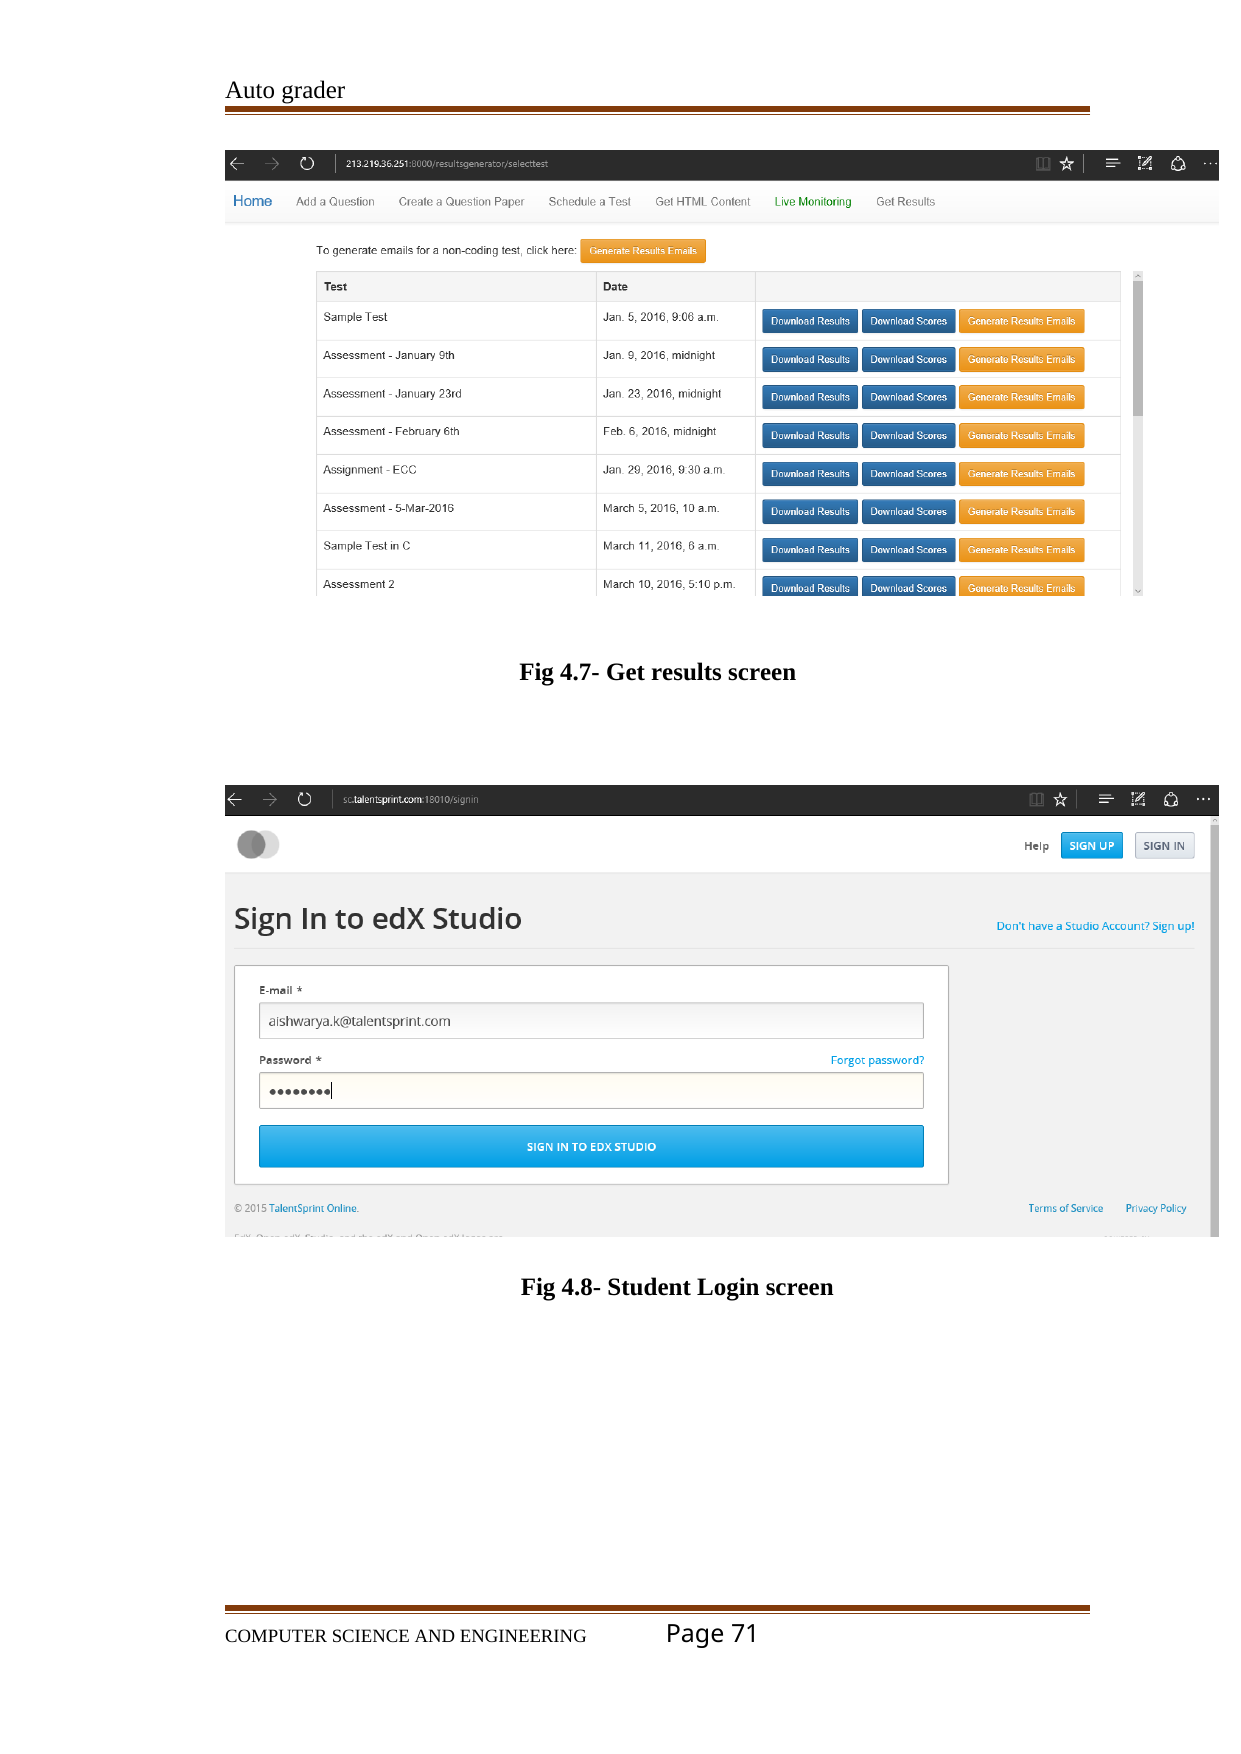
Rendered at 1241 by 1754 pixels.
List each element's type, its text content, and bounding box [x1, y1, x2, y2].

picture [225, 150, 1219, 643]
list Fig 4.8- Student Login screen [264, 1272, 1090, 1301]
picture [225, 785, 1219, 1237]
text Fig 4.7- Get results screen [225, 643, 1090, 686]
